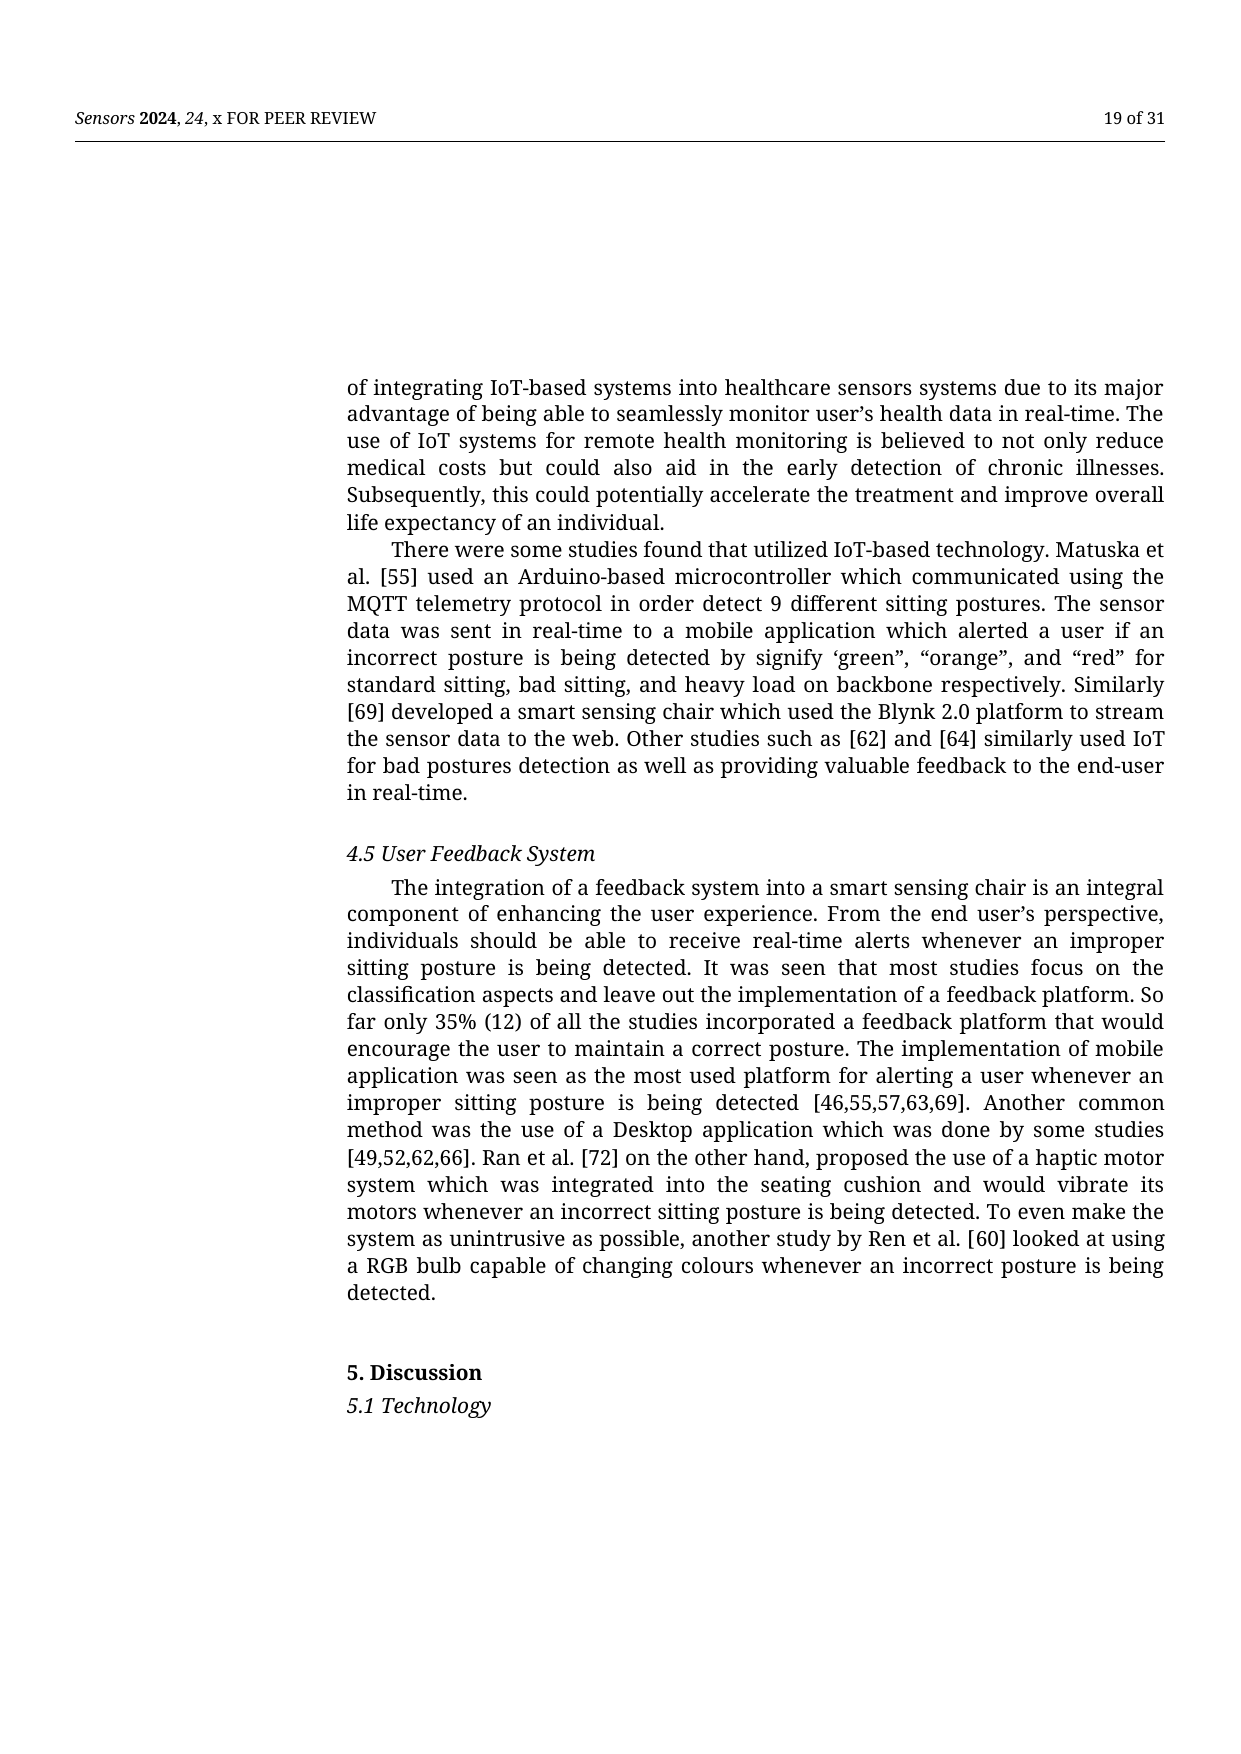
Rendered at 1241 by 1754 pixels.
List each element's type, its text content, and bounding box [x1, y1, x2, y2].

subtitle 4.5 User Feedback System [347, 840, 1165, 867]
text There were some studies found that utilized IoT-based technology. Matuska et al. [55] used an Arduino-based microcontroller which communicated using the MQTT telemetry protocol in order detect 9 different sitting postures. The sensor data was sent in real-time to a mobile application which alerted a user if an incorrect posture is being detected by signify ‘green”, “orange”, and “red” for standard sitting, bad sitting, and heavy load on backbone respectively. Similarly [69] developed a smart sensing chair which used the Blynk 2.0 platform to stream the sensor data to the web. Other studies such as [62] and [64] similarly used IoT for bad postures detection as well as providing valuable feedback to the end-user in real-time. [347, 536, 1165, 807]
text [347, 374, 1165, 536]
subtitle 5. Discussion [347, 1358, 1165, 1386]
subtitle 5.1 Technology [347, 1392, 1165, 1419]
text The integration of a feedback system into a smart sensing chair is an integral component of enhancing the user experience. From the end user’s perspective, individuals should be able to receive real-time alerts whenever an improper sitting posture is being detected. It was seen that most studies focus on the classification aspects and leave out the implementation of a feedback platform. So far only 35% (12) of all the studies incorporated a feedback platform that would encourage the user to maintain a correct posture. The implementation of mobile application was seen as the most used platform for alerting a user whenever an improper sitting posture is being detected [46,55,57,63,69]. Another common method was the use of a Desktop application which was done by some studies [49,52,62,66]. Ran et al. [72] on the other hand, proposed the use of a haptic motor system which was integrated into the seating cushion and would vibrate its motors whenever an incorrect sitting posture is being detected. To even make the system as unintrusive as possible, another study by Ren et al. [60] looked at using a RGB bulb capable of changing colours whenever an incorrect posture is being detected. [347, 873, 1165, 1307]
